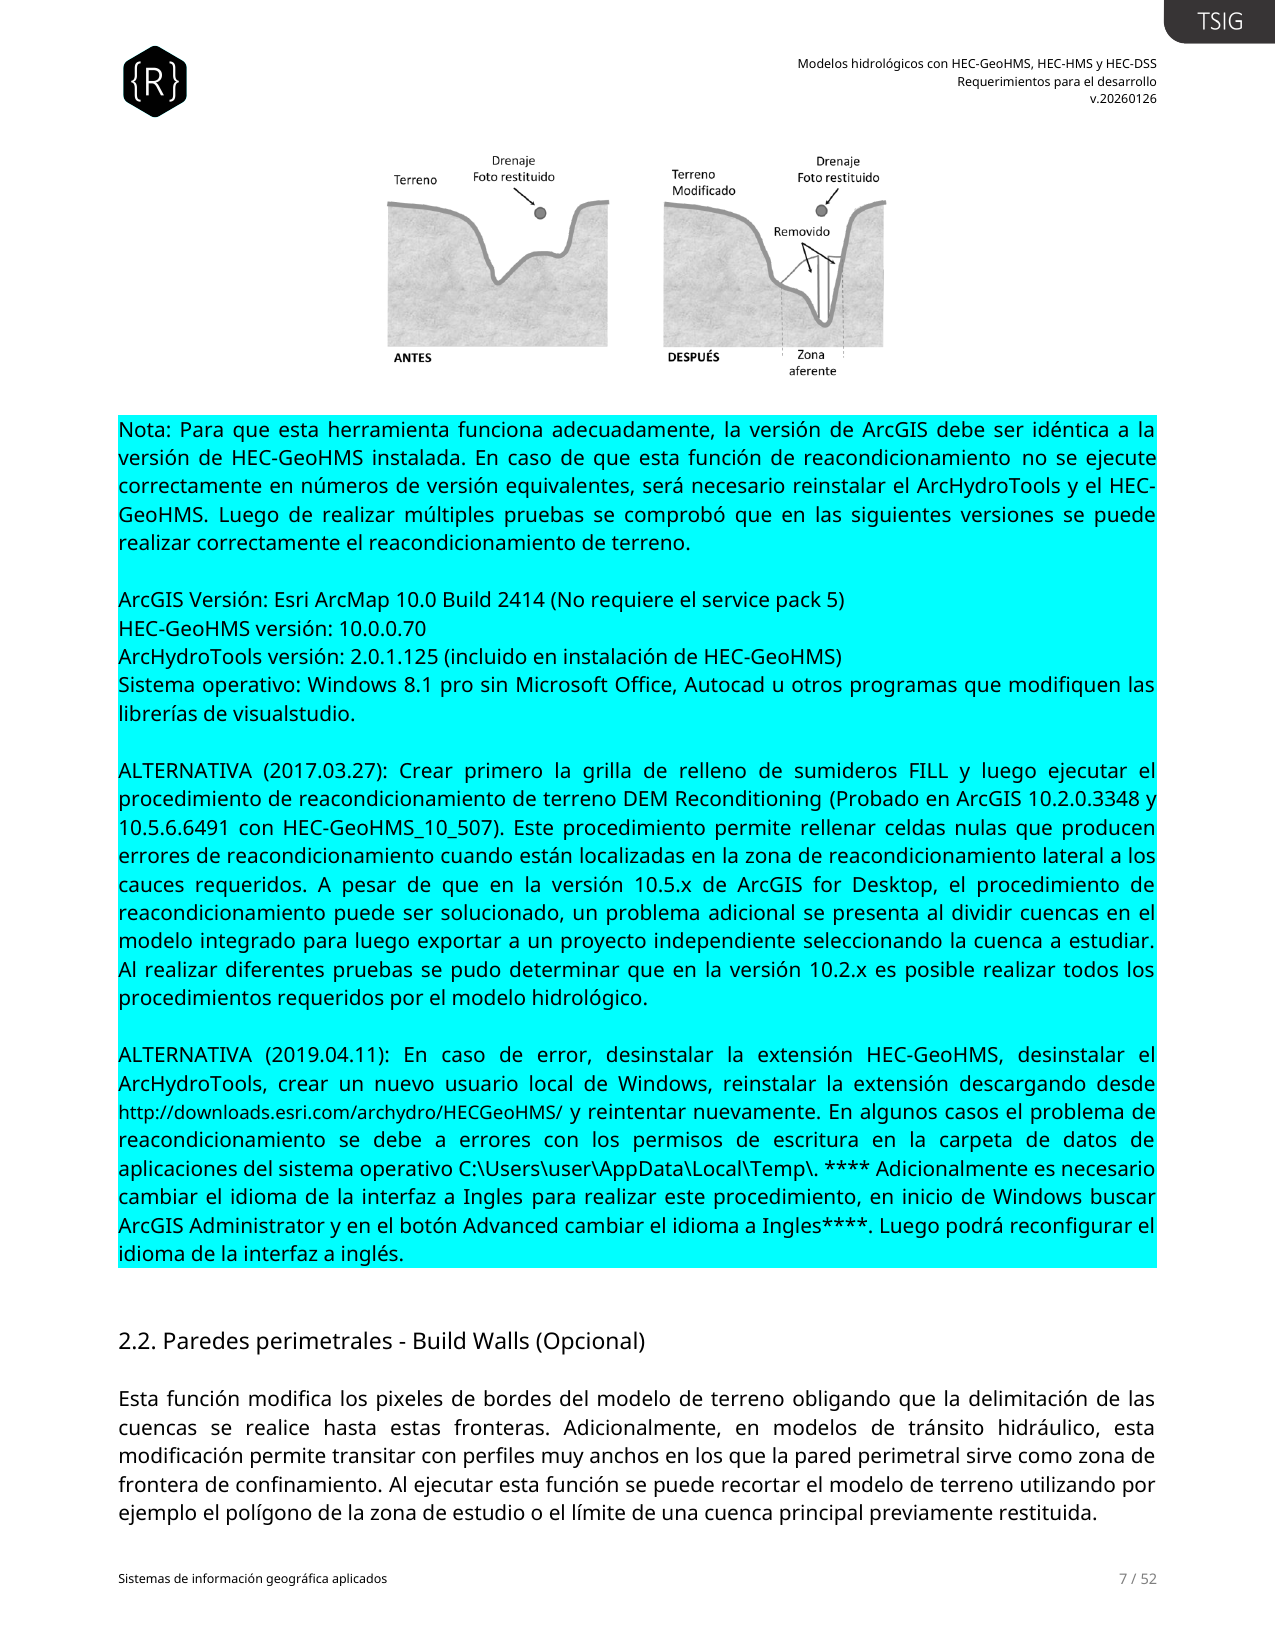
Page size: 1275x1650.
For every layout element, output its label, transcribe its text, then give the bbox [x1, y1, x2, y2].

text Nota: Para que esta herramienta funciona adecuadamente, la versión de ArcGIS debe ser idéntica a la versión de HEC-GeoHMS instalada. En caso de que esta función de reacondicionamiento no se ejecute correctamente en números de versión equivalentes, será necesario reinstalar el ArcHydroTools y el HEC-GeoHMS. Luego de realizar múltiples pruebas se comprobó que en las siguientes versiones se puede realizar correctamente el reacondicionamiento de terreno. [118, 415, 1157, 557]
text ArcHydroTools versión: 2.0.1.125 (incluido en instalación de HEC-GeoHMS) [118, 642, 1157, 671]
text Esta función modifica los pixeles de bordes del modelo de terreno obligando que la delimitación de las cuencas se realice hasta estas fronteras. Adicionalmente, en modelos de tránsito hidráulico, esta modificación permite transitar con perfiles muy anchos en los que la pared perimetral sirve como zona de frontera de confinamiento. Al ejecutar esta función se puede recortar el modelo de terreno utilizando por ejemplo el polígono de la zona de estudio o el límite de una cuenca principal previamente restituida. [118, 1384, 1157, 1527]
text Sistema operativo: Windows 8.1 pro sin Microsoft Office, Autocad u otros programas que modifiquen las librerías de visualstudio. [118, 671, 1157, 727]
picture [118, 44, 192, 119]
picture [385, 147, 888, 387]
picture [1163, 0, 1275, 44]
text ALTERNATIVA (2019.04.11): En caso de error, desinstalar la extensión HEC-GeoHMS, desinstalar el ArcHydroTools, crear un nuevo usuario local de Windows, reinstalar la extensión descargando desde http://downloads.esri.com/archydro/HECGeoHMS/ y reintentar nuevamente. En algunos casos el problema de reacondicionamiento se debe a errores con los permisos de escritura en la carpeta de datos de aplicaciones del sistema operativo C:\Users\user\AppData\Local\Temp\. **** Adicionalmente es necesario cambiar el idioma de la interfaz a Ingles para realizar este procedimiento, en inicio de Windows buscar ArcGIS Administrator y en el botón Advanced cambiar el idioma a Ingles****. Luego podrá reconfigurar el idioma de la interfaz a inglés. [118, 1040, 1157, 1268]
text HEC-GeoHMS versión: 10.0.0.70 [118, 614, 1157, 642]
text ALTERNATIVA (2017.03.27): Crear primero la grilla de relleno de sumideros FILL y luego ejecutar el procedimiento de reacondicionamiento de terreno DEM Reconditioning (Probado en ArcGIS 10.2.0.3348 y 10.5.6.6491 con HEC-GeoHMS_10_507). Este procedimiento permite rellenar celdas nulas que producen errores de reacondicionamiento cuando están localizadas en la zona de reacondicionamiento lateral a los cauces requeridos. A pesar de que en la versión 10.5.x de ArcGIS for Desktop, el procedimiento de reacondicionamiento puede ser solucionado, un problema adicional se presenta al dividir cuencas en el modelo integrado para luego exportar a un proyecto independiente seleccionando la cuenca a estudiar. Al realizar diferentes pruebas se pudo determinar que en la versión 10.2.x es posible realizar todos los procedimientos requeridos por el modelo hidrológico. [118, 756, 1157, 1012]
subtitle 2.2. Paredes perimetrales - Build Walls (Opcional) [118, 1325, 1157, 1356]
text ArcGIS Versión: Esri ArcMap 10.0 Build 2414 (No requiere el service pack 5) [118, 585, 1157, 614]
